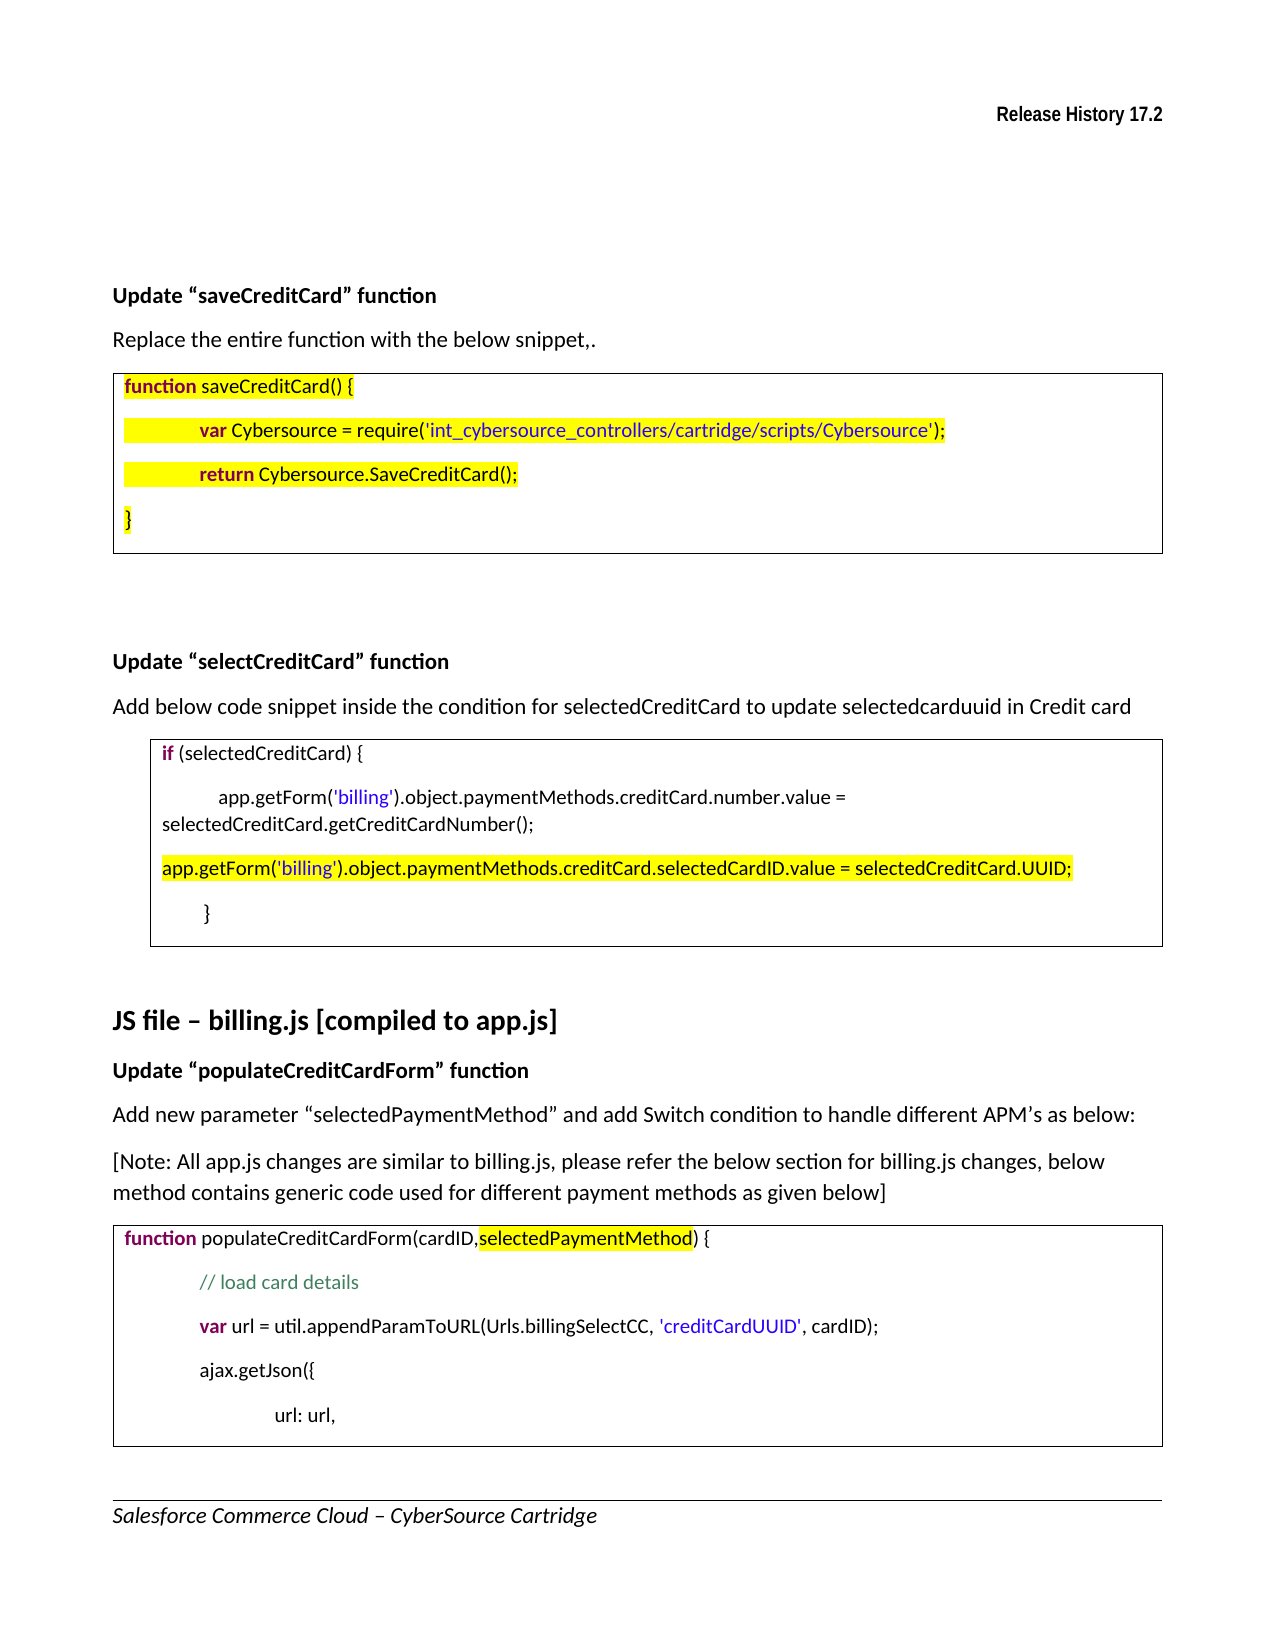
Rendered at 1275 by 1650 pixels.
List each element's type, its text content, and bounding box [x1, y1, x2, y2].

subtitle Update “selectCreditCard” function [112, 647, 1162, 675]
text [Note: All app.js changes are similar to billing.js, please refer the below section for billing.js changes, below method contains generic code used for different payment methods as given below] [112, 1147, 1162, 1206]
subtitle JS file – billing.js [compiled to app.js] [112, 1002, 1162, 1038]
text Add new parameter “selectedPaymentMethod” and add Switch condition to handle different APM’s as below: [112, 1101, 1162, 1128]
text Replace the entire function with the below snippet,. [112, 326, 1162, 353]
table_header function saveCreditCard() { var Cybersource = require('int_cybersource_controllers/cartridge/scripts/Cybersource'); return Cybersource.SaveCreditCard(); } [114, 374, 1162, 552]
subtitle Update “saveCreditCard” function [112, 281, 1162, 309]
text Add below code snippet inside the condition for selectedCreditCard to update selectedcarduuid in Credit card [112, 692, 1162, 720]
table_header if (selectedCreditCard) { app.getForm('billing').object.paymentMethods.creditCard.number.value = selectedCreditCard.getCreditCardNumber(); app.getForm('billing').object.paymentMethods.creditCard.selectedCardID.value = selectedCreditCard.UUID; } [151, 740, 1162, 946]
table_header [114, 1226, 1162, 1446]
subtitle Update “populateCreditCardForm” function [112, 1056, 1162, 1084]
